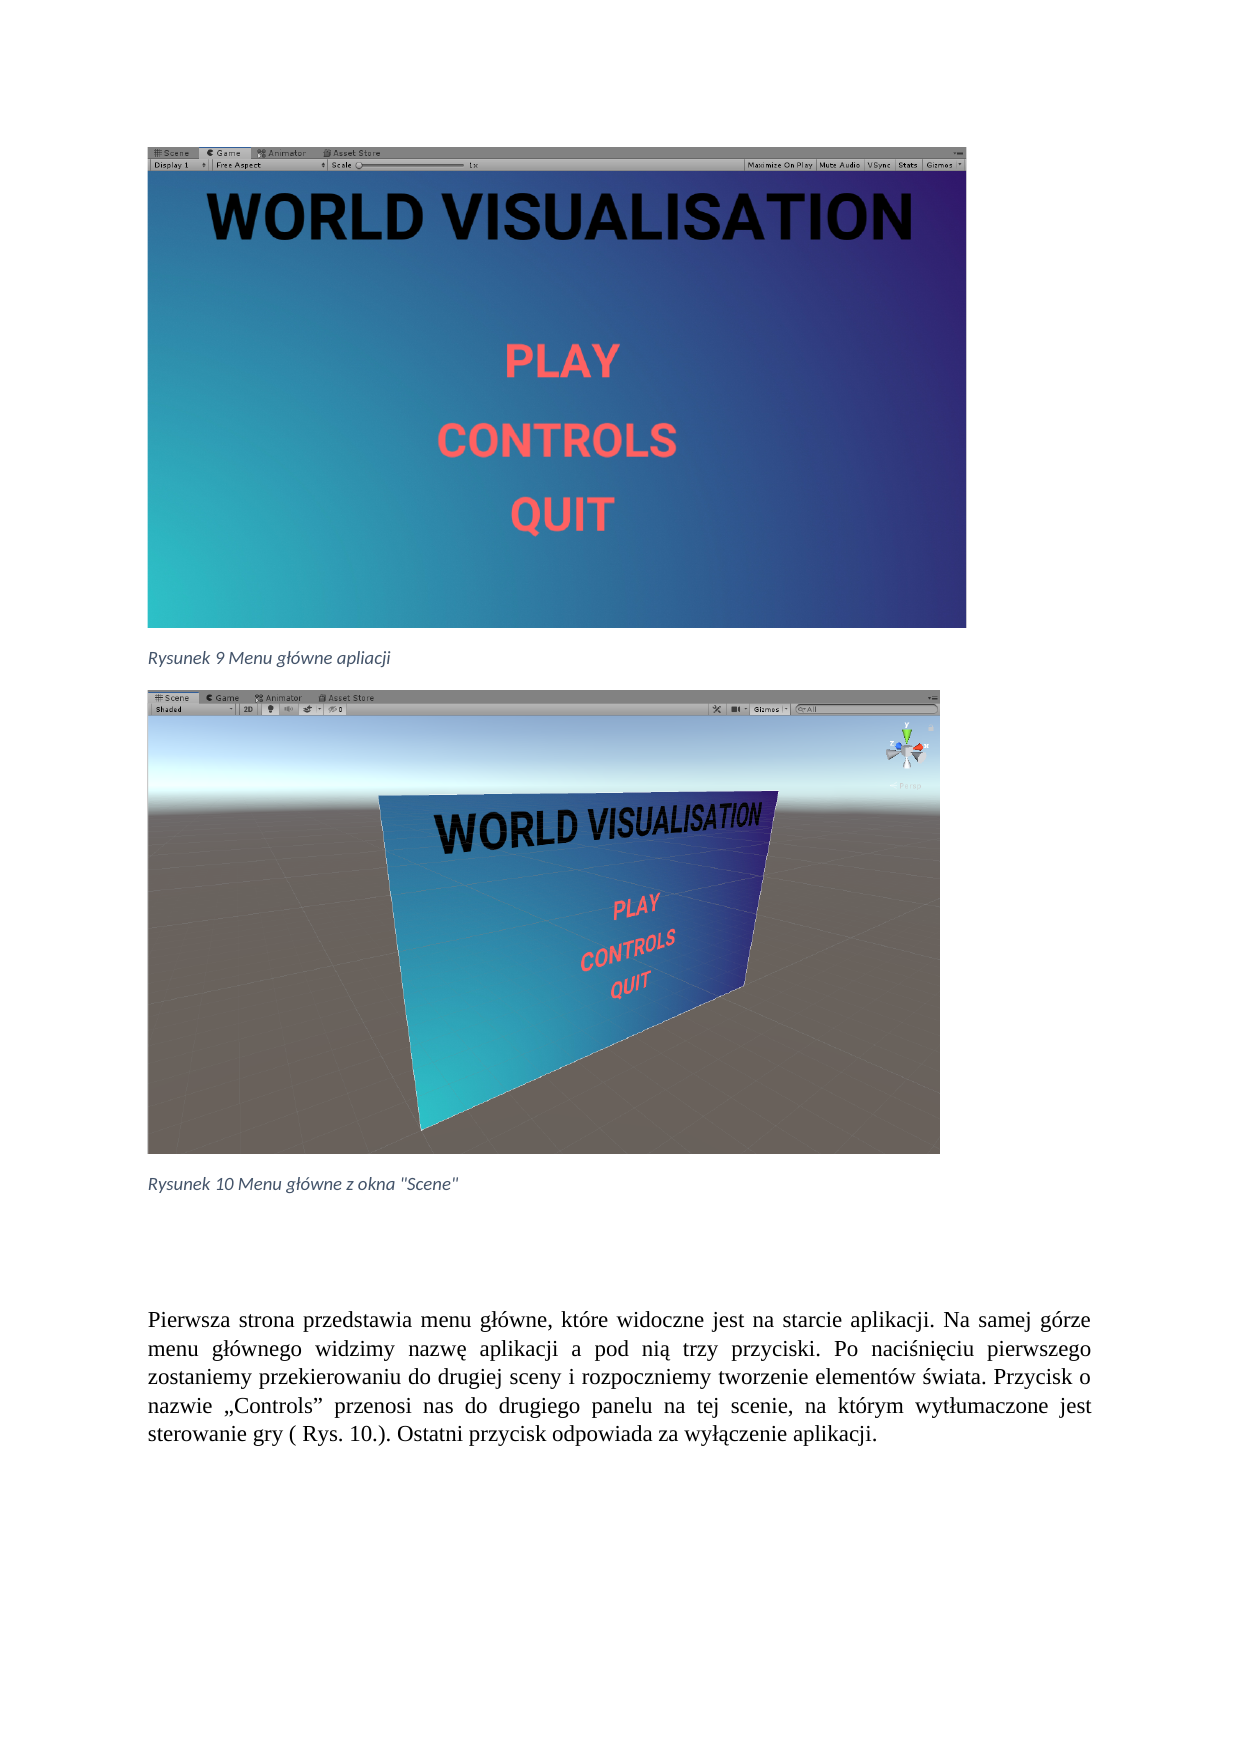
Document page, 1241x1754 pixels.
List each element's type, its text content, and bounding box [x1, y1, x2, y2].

picture [147, 147, 967, 628]
text Pierwsza strona przedstawia menu główne, które widoczne jest na starcie aplikacji. Na samej górze menu głównego widzimy nazwę aplikacji a pod nią trzy przyciski. Po naciśnięciu pierwszego zostaniemy przekierowaniu do drugiej sceny i rozpoczniemy tworzenie elementów świata. Przycisk o nazwie „Controls” przenosi nas do drugiego panelu na tej scenie, na którym wytłumaczone jest sterowanie gry ( Rys. 10.). Ostatni przycisk odpowiada za wyłączenie aplikacji. [148, 1306, 1093, 1446]
picture [147, 690, 940, 1154]
